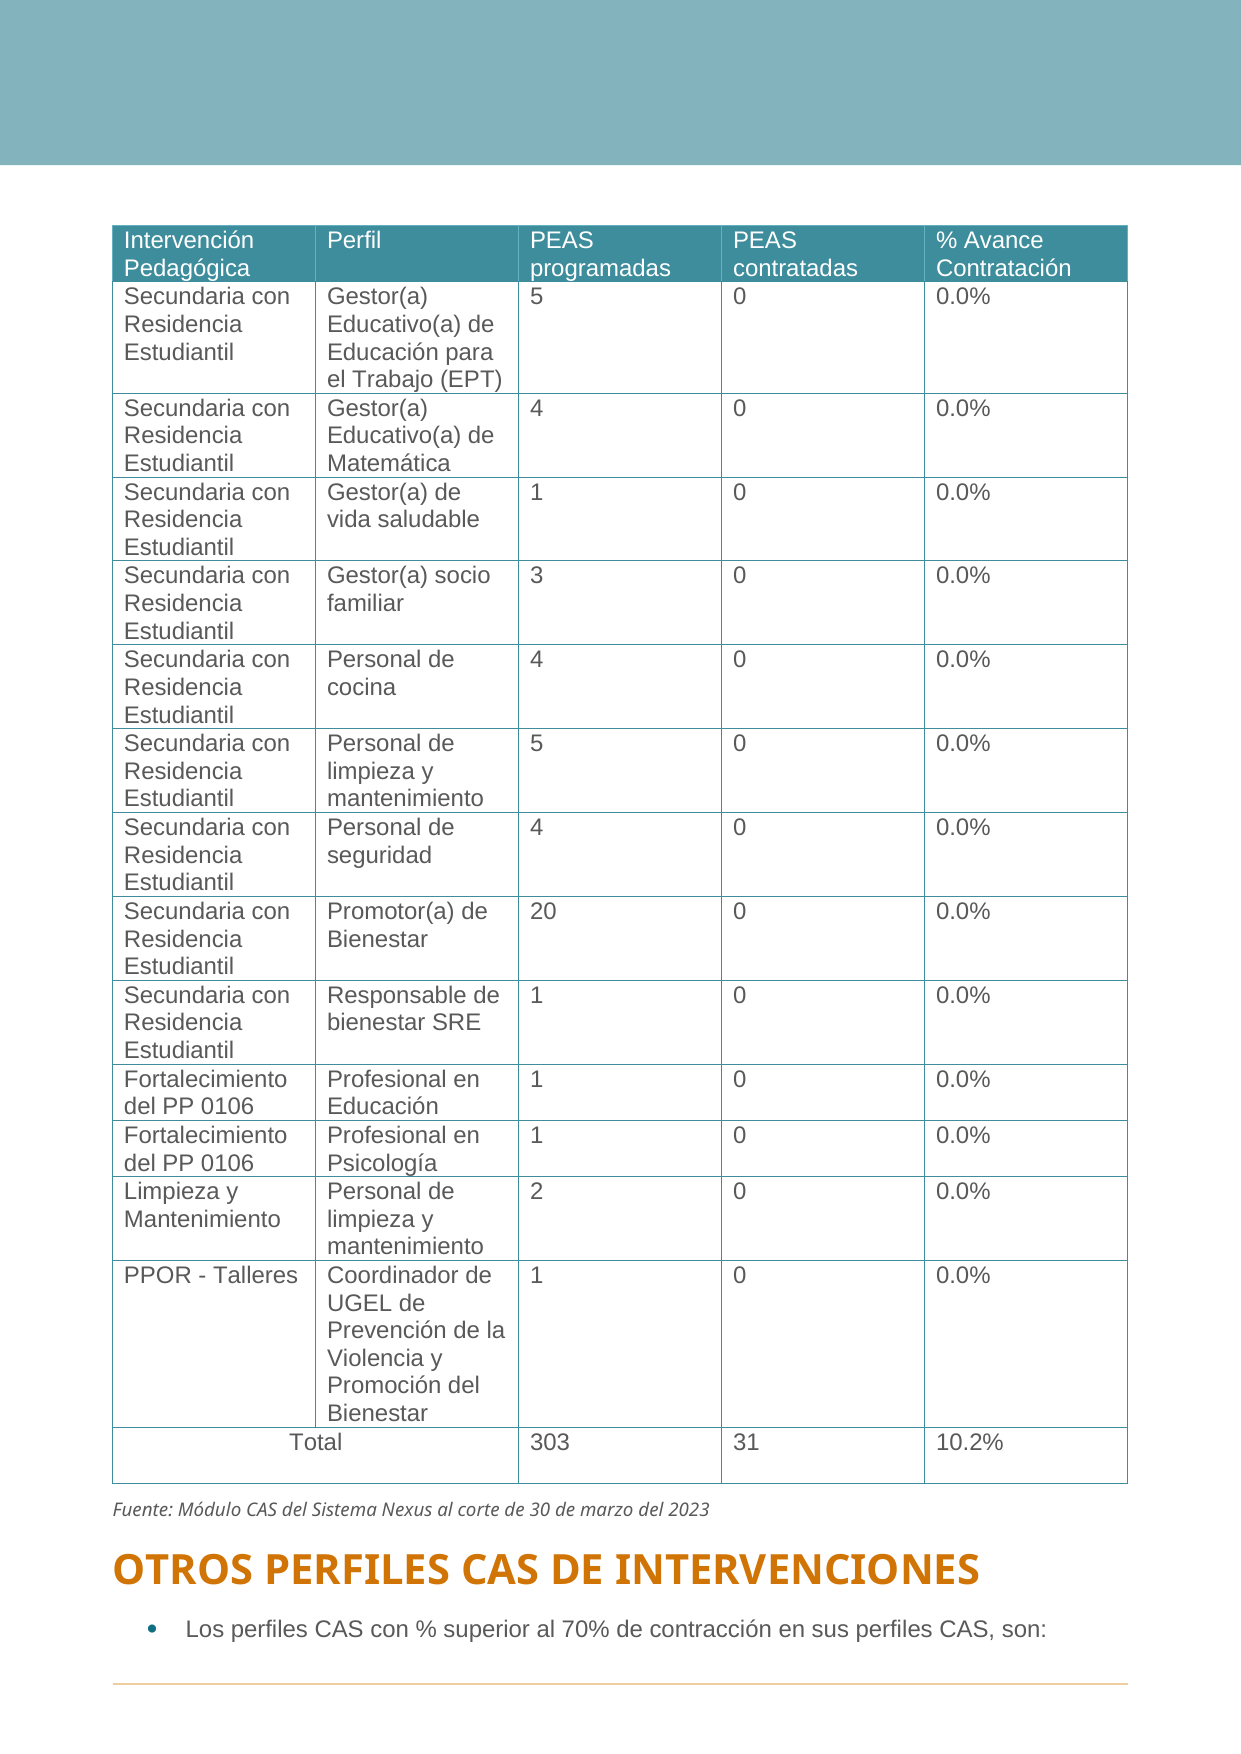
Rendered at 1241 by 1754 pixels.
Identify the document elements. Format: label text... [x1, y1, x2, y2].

table_header % Avance Contratación [925, 226, 1127, 281]
table_cell 0.0% [925, 813, 1127, 896]
table_cell Secundaria con Residencia Estudiantil [113, 645, 315, 728]
table_cell 5 [519, 729, 721, 812]
table_cell 0.0% [925, 981, 1127, 1063]
table_cell 1 [519, 1065, 721, 1120]
table_cell 1 [519, 1261, 721, 1427]
table_cell 1 [519, 1121, 721, 1176]
table_cell 4 [519, 813, 721, 896]
table_cell 0 [722, 1065, 924, 1120]
table_cell Secundaria con Residencia Estudiantil [113, 729, 315, 812]
table_cell 0 [722, 1177, 924, 1260]
table_cell 20 [519, 897, 721, 980]
text Fuente: Módulo CAS del Sistema Nexus al corte de 30 de marzo del 2023 [112, 1496, 1128, 1522]
table_cell 0 [722, 561, 924, 644]
table_cell 0 [722, 729, 924, 812]
table_cell 0 [722, 813, 924, 896]
table_cell Secundaria con Residencia Estudiantil [113, 394, 315, 477]
table_cell 0.0% [925, 1121, 1127, 1176]
table_header Perfil [316, 226, 518, 281]
table_cell Personal de seguridad [316, 813, 518, 896]
table_cell Personal de limpieza y mantenimiento [316, 1177, 518, 1260]
table_header Intervención Pedagógica [113, 226, 315, 281]
table_cell Profesional en Psicología [316, 1121, 518, 1176]
table_cell 4 [519, 645, 721, 728]
table_cell 2 [519, 1177, 721, 1260]
table_cell 0.0% [925, 394, 1127, 477]
table_cell Gestor(a) socio familiar [316, 561, 518, 644]
table_cell Promotor(a) de Bienestar [316, 897, 518, 980]
table_cell 0.0% [925, 1177, 1127, 1260]
table_cell Secundaria con Residencia Estudiantil [113, 981, 315, 1063]
table_cell 0 [722, 282, 924, 393]
table_cell Gestor(a) Educativo(a) de Educación para el Trabajo (EPT) [316, 282, 518, 393]
table_cell Secundaria con Residencia Estudiantil [113, 813, 315, 896]
table_cell 1 [519, 981, 721, 1063]
table_cell 0.0% [925, 645, 1127, 728]
subtitle OTROS PERFILES CAS DE INTERVENCIONES [112, 1539, 1128, 1596]
table_cell Secundaria con Residencia Estudiantil [113, 478, 315, 560]
list Los perfiles CAS con % superior al 70% de contracción en sus perfiles CAS, son: [148, 1615, 1128, 1643]
table_cell Total [113, 1428, 518, 1483]
table_cell Secundaria con Residencia Estudiantil [113, 282, 315, 393]
table_cell Gestor(a) Educativo(a) de Matemática [316, 394, 518, 477]
table_cell Gestor(a) de vida saludable [316, 478, 518, 560]
table_cell Fortalecimiento del PP 0106 [113, 1121, 315, 1176]
table_cell Personal de cocina [316, 645, 518, 728]
table_cell 0.0% [925, 561, 1127, 644]
table_cell 303 [519, 1428, 721, 1483]
table_cell 0.0% [925, 478, 1127, 560]
table_header PEAS programadas [519, 226, 721, 281]
table_cell 0.0% [925, 1261, 1127, 1427]
table_cell 0.0% [925, 1065, 1127, 1120]
table_cell 0 [722, 1261, 924, 1427]
table_cell Personal de limpieza y mantenimiento [316, 729, 518, 812]
table_cell 0 [722, 394, 924, 477]
table_cell Secundaria con Residencia Estudiantil [113, 561, 315, 644]
table_cell 0.0% [925, 729, 1127, 812]
table_header PEAS contratadas [722, 226, 924, 281]
table_cell 5 [519, 282, 721, 393]
table_cell 31 [722, 1428, 924, 1483]
table_cell 0 [722, 478, 924, 560]
table_cell 4 [519, 394, 721, 477]
table_cell Responsable de bienestar SRE [316, 981, 518, 1063]
table_cell PPOR - Talleres [113, 1261, 315, 1427]
table_cell 0 [722, 1121, 924, 1176]
table_cell 10.2% [925, 1428, 1127, 1483]
table_cell 0.0% [925, 897, 1127, 980]
table_cell 0.0% [925, 282, 1127, 393]
table_cell 3 [519, 561, 721, 644]
table_cell 1 [519, 478, 721, 560]
table_cell Limpieza y Mantenimiento [113, 1177, 315, 1260]
table_cell Secundaria con Residencia Estudiantil [113, 897, 315, 980]
table_cell 0 [722, 897, 924, 980]
table_cell Profesional en Educación [316, 1065, 518, 1120]
table_cell 0 [722, 981, 924, 1063]
table_cell 0 [722, 645, 924, 728]
table_cell Fortalecimiento del PP 0106 [113, 1065, 315, 1120]
table_cell Coordinador de UGEL de Prevención de la Violencia y Promoción del Bienestar [316, 1261, 518, 1427]
